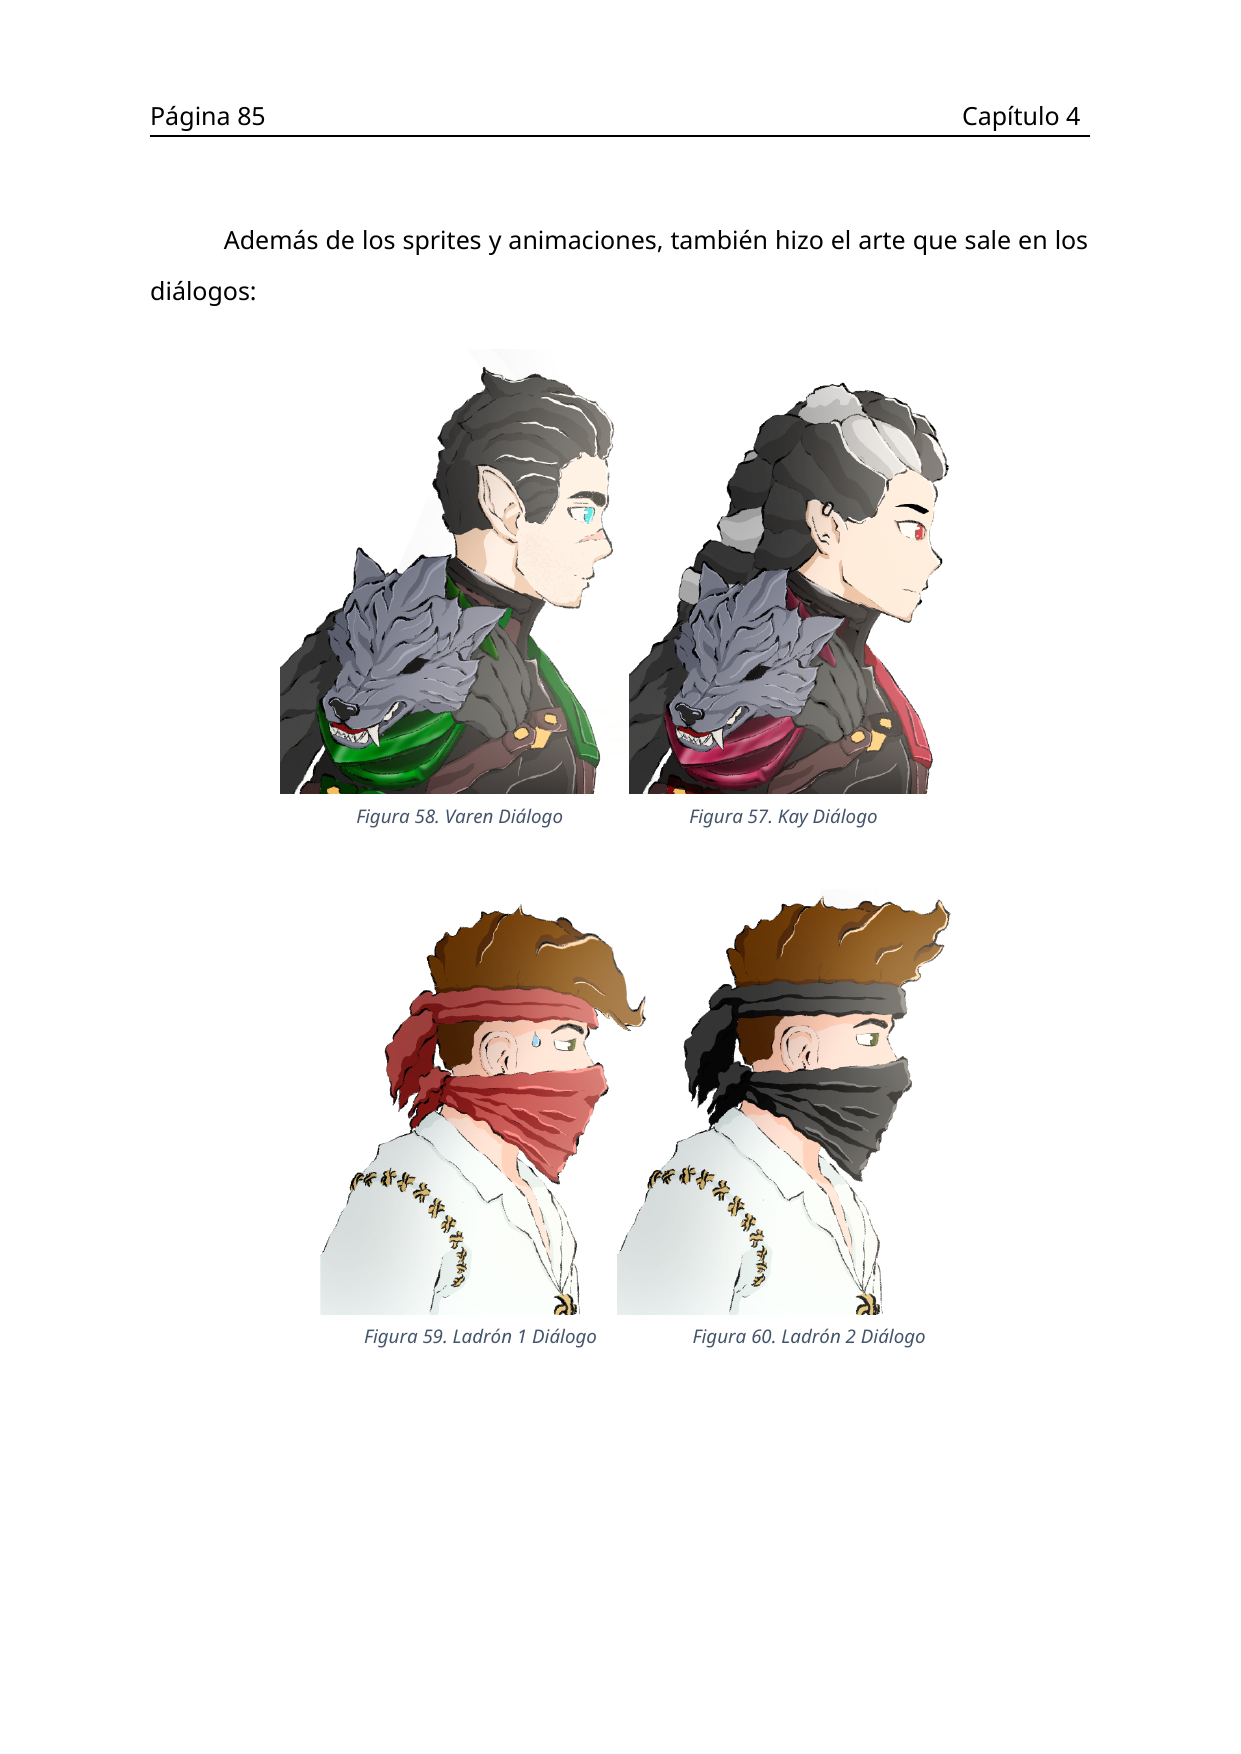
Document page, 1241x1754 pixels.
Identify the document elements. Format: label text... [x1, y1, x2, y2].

picture [318, 889, 951, 1315]
picture [280, 349, 960, 794]
text Además de los sprites y animaciones, también hizo el arte que sale en los diálogos: [150, 223, 1090, 308]
